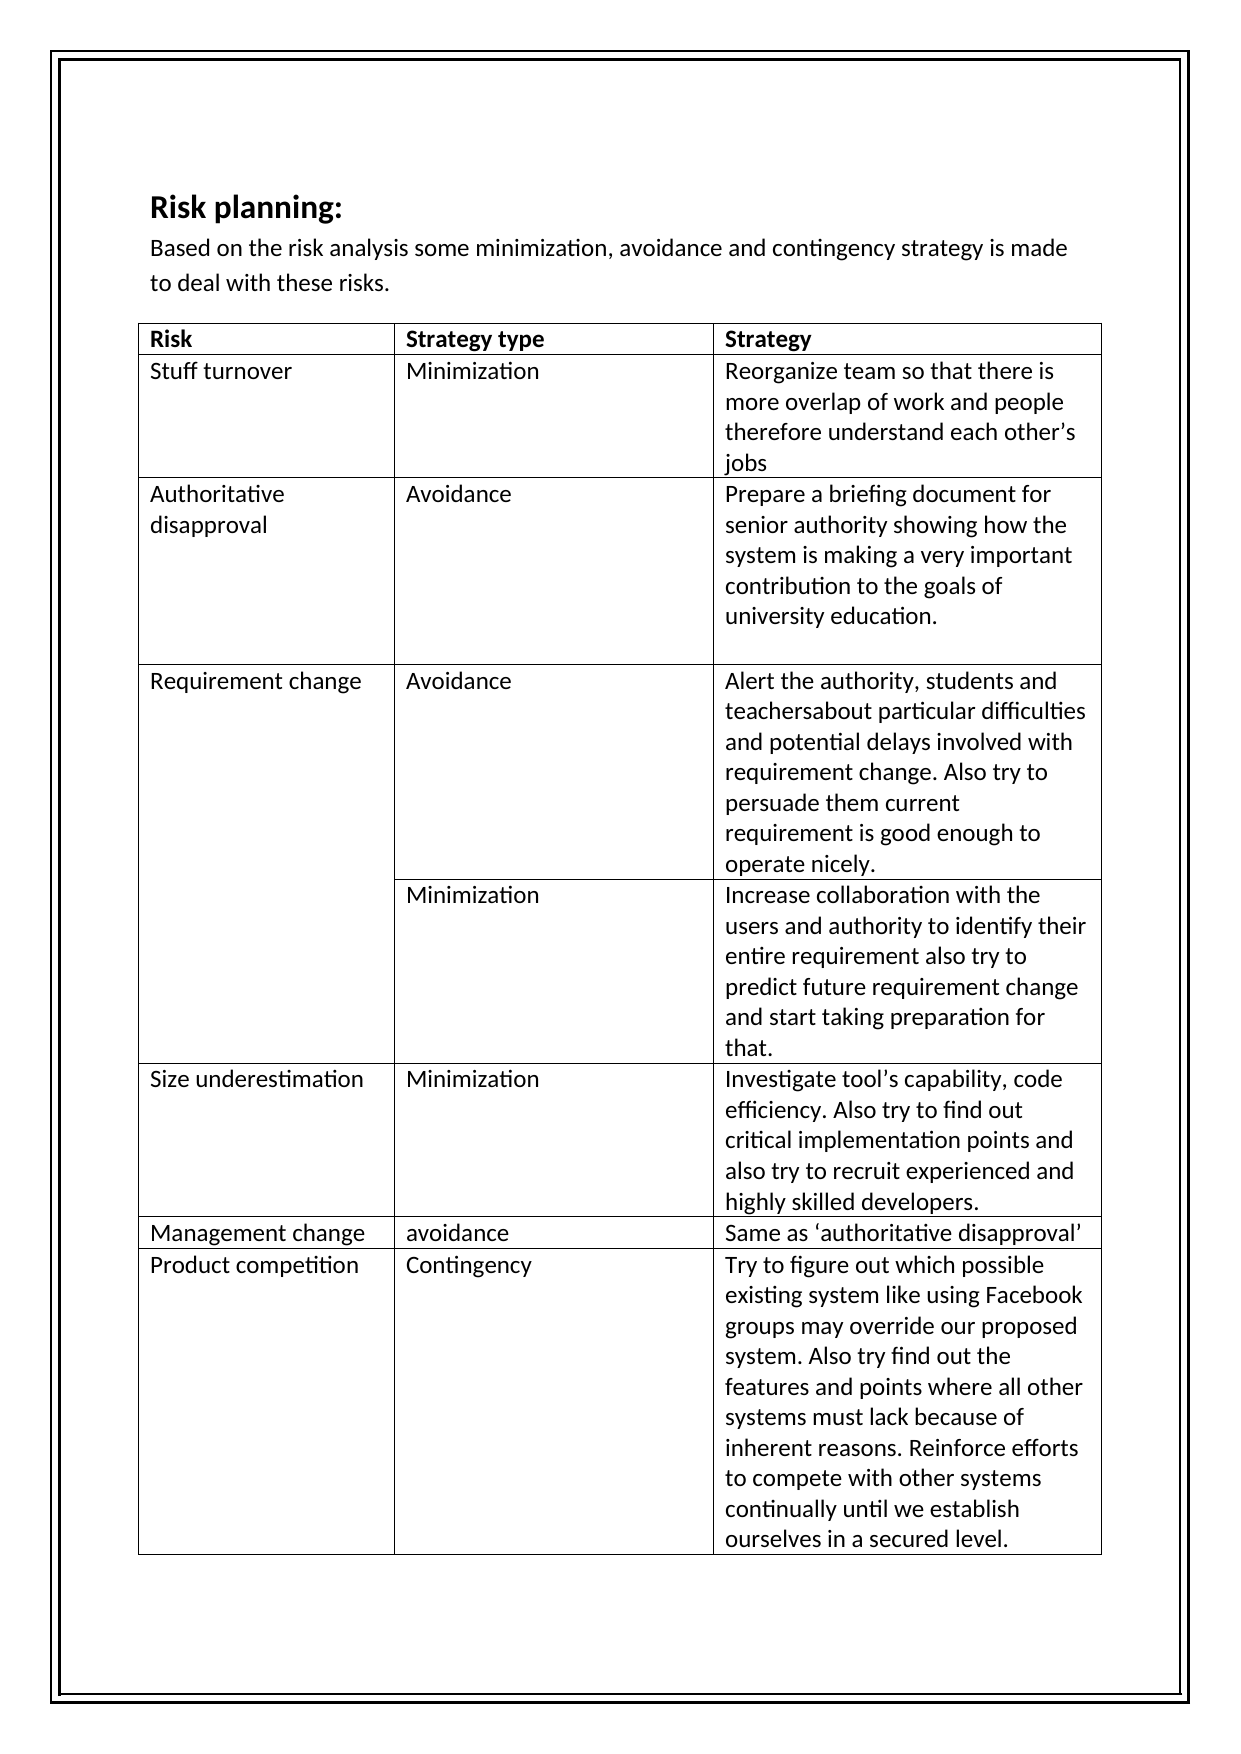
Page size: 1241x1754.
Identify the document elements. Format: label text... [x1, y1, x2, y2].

table_header Risk [139, 324, 394, 354]
table_cell Try to figure out which possible existing system like using Facebook groups may override our proposed system. Also try find out the features and points where all other systems must lack because of inherent reasons. Reinforce efforts to compete with other systems continually until we establish ourselves in a secured level. [714, 1249, 1101, 1554]
table_cell Minimization [395, 880, 713, 1063]
table_cell Requirement change [139, 665, 394, 1063]
table_cell Authoritative disapproval [139, 478, 394, 664]
table_cell Minimization [395, 355, 713, 477]
table_header Strategy type [395, 324, 713, 354]
table_cell Investigate tool’s capability, code efficiency. Also try to find out critical implementation points and also try to recruit experienced and highly skilled developers. [714, 1064, 1101, 1216]
table_cell Product competition [139, 1249, 394, 1554]
table_header Strategy [714, 324, 1101, 354]
table_cell Size underestimation [139, 1064, 394, 1216]
table_cell Avoidance [395, 478, 713, 664]
table_cell Same as ‘authoritative disapproval’ [714, 1217, 1101, 1248]
table_cell Alert the authority, students and teachersabout particular difficulties and potential delays involved with requirement change. Also try to persuade them current requirement is good enough to operate nicely. [714, 665, 1101, 878]
table_cell Contingency [395, 1249, 713, 1554]
table_cell avoidance [395, 1217, 713, 1248]
table_cell Prepare a briefing document for senior authority showing how the system is making a very important contribution to the goals of university education. [714, 478, 1101, 664]
table_cell Minimization [395, 1064, 713, 1216]
table_cell Management change [139, 1217, 394, 1248]
table_cell Reorganize team so that there is more overlap of work and people therefore understand each other’s jobs [714, 355, 1101, 477]
text Risk planning: Based on the risk analysis some minimization, avoidance and contingency strategy is made to deal with these risks. [150, 150, 1090, 297]
table_cell Avoidance [395, 665, 713, 878]
table_cell Increase collaboration with the users and authority to identify their entire requirement also try to predict future requirement change and start taking preparation for that. [714, 880, 1101, 1063]
table_cell Stuff turnover [139, 355, 394, 477]
